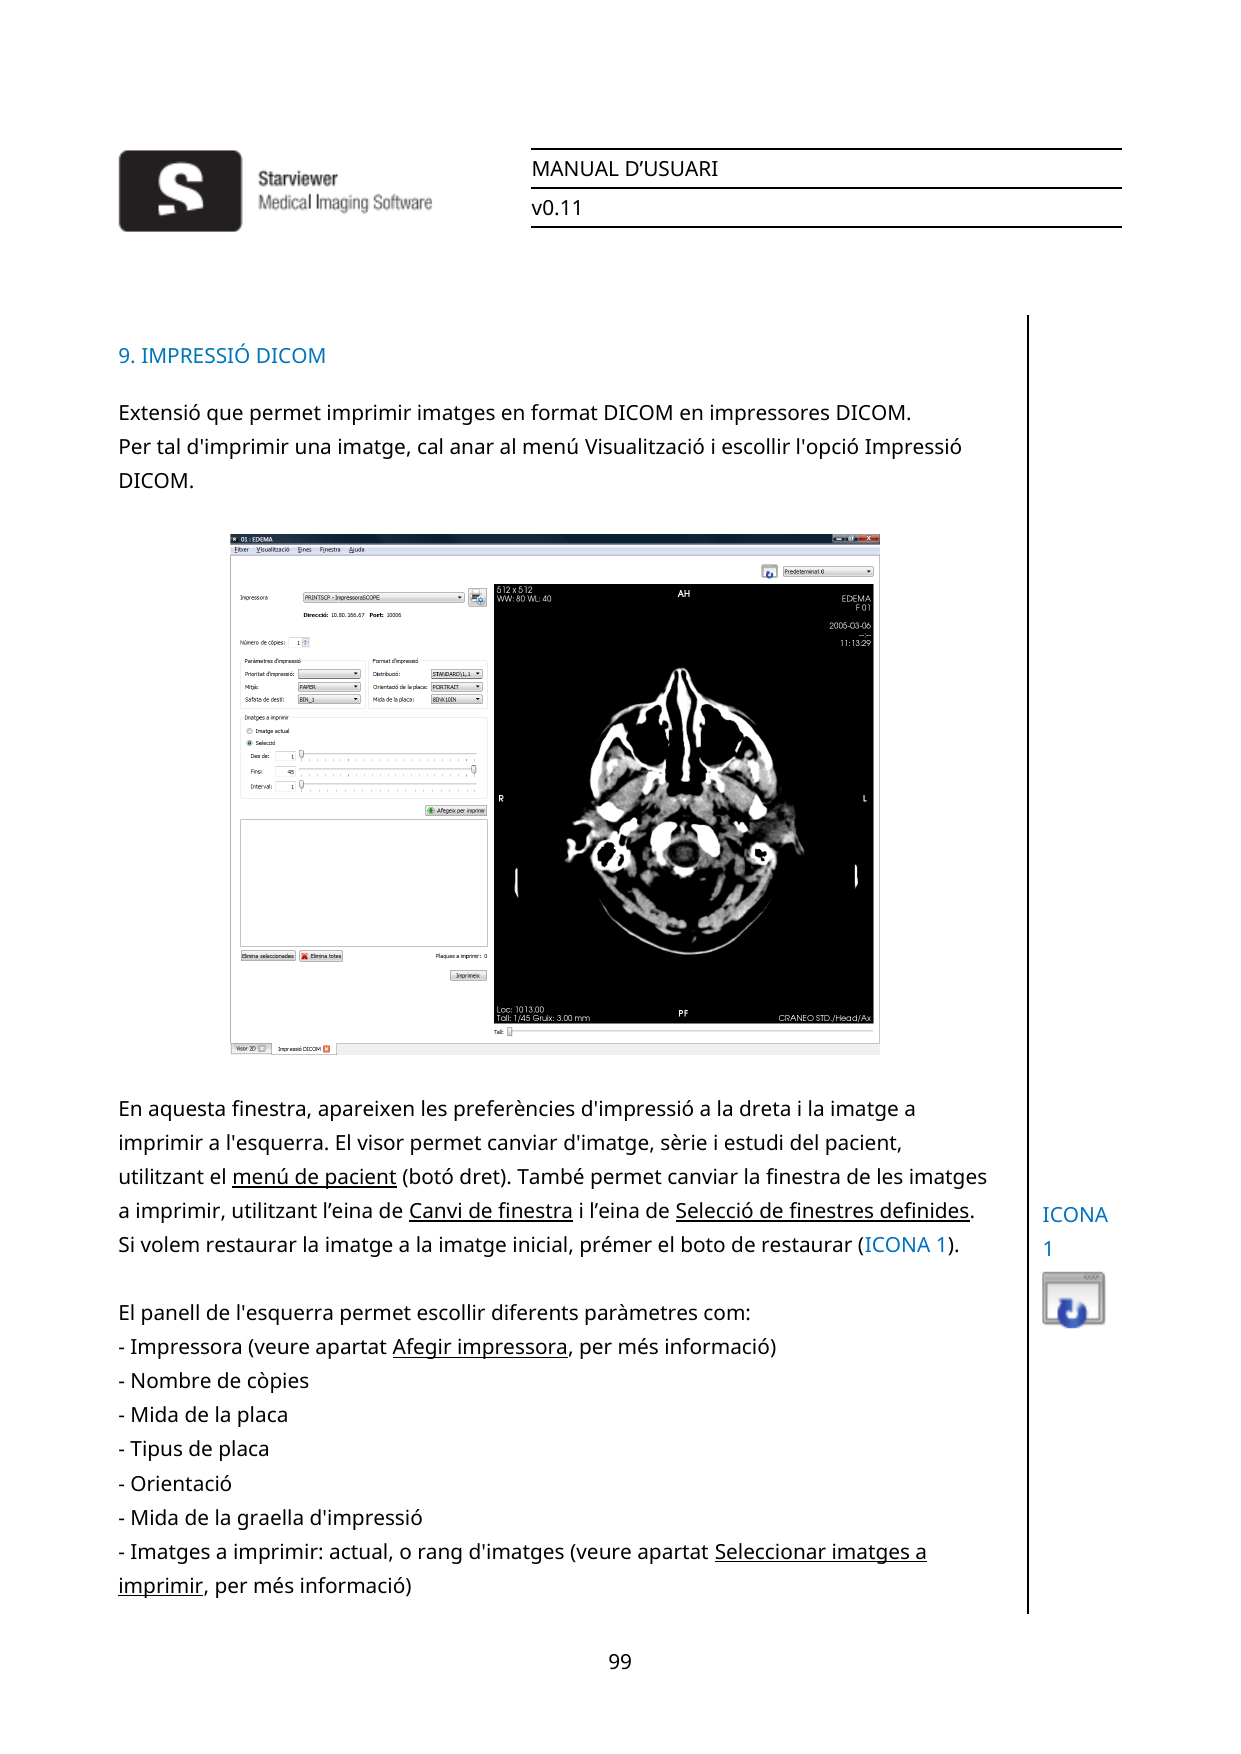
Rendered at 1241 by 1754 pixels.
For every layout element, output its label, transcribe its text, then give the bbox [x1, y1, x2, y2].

text - Mida de la graella d'impressió [118, 1503, 1027, 1531]
picture [1042, 1268, 1107, 1333]
picture [230, 534, 880, 1055]
text - Mida de la placa [118, 1401, 1027, 1429]
text Extensió que permet imprimir imatges en format DICOM en impressores DICOM. [118, 398, 1027, 427]
text - Imatges a imprimir: actual, o rang d'imatges (veure apartat Seleccionar imatges a imprimir, per més informació) [118, 1537, 1027, 1599]
text El panell de l'esquerra permet escollir diferents paràmetres com: [118, 1298, 1027, 1327]
text - Nombre de còpies [118, 1366, 1027, 1395]
text - Tipus de placa [118, 1434, 1027, 1463]
subtitle Impressió DICOM [118, 341, 1027, 370]
table_header ICONA 1 [1029, 315, 1122, 1614]
text - Orientació [118, 1469, 1027, 1497]
text - Impressora (veure apartat Afegir impressora, per més informació) [118, 1332, 1027, 1361]
text En aquesta finestra, apareixen les preferències d'impressió a la dreta i la imatge a imprimir a l'esquerra. El visor permet canviar d'imatge, sèrie i estudi del pacient, utilitzant el menú de pacient (botó dret). També permet canviar la finestra de les imatges a imprimir, utilitzant l’eina de Canvi de finestra i l’eina de Selecció de finestres definides. Si volem restaurar la imatge a la imatge inicial, prémer el boto de restaurar (ICONA 1). [118, 1094, 1027, 1259]
text Per tal d'imprimir una imatge, cal anar al menú Visualització i escollir l'opció Impressió DICOM. [118, 432, 1027, 495]
